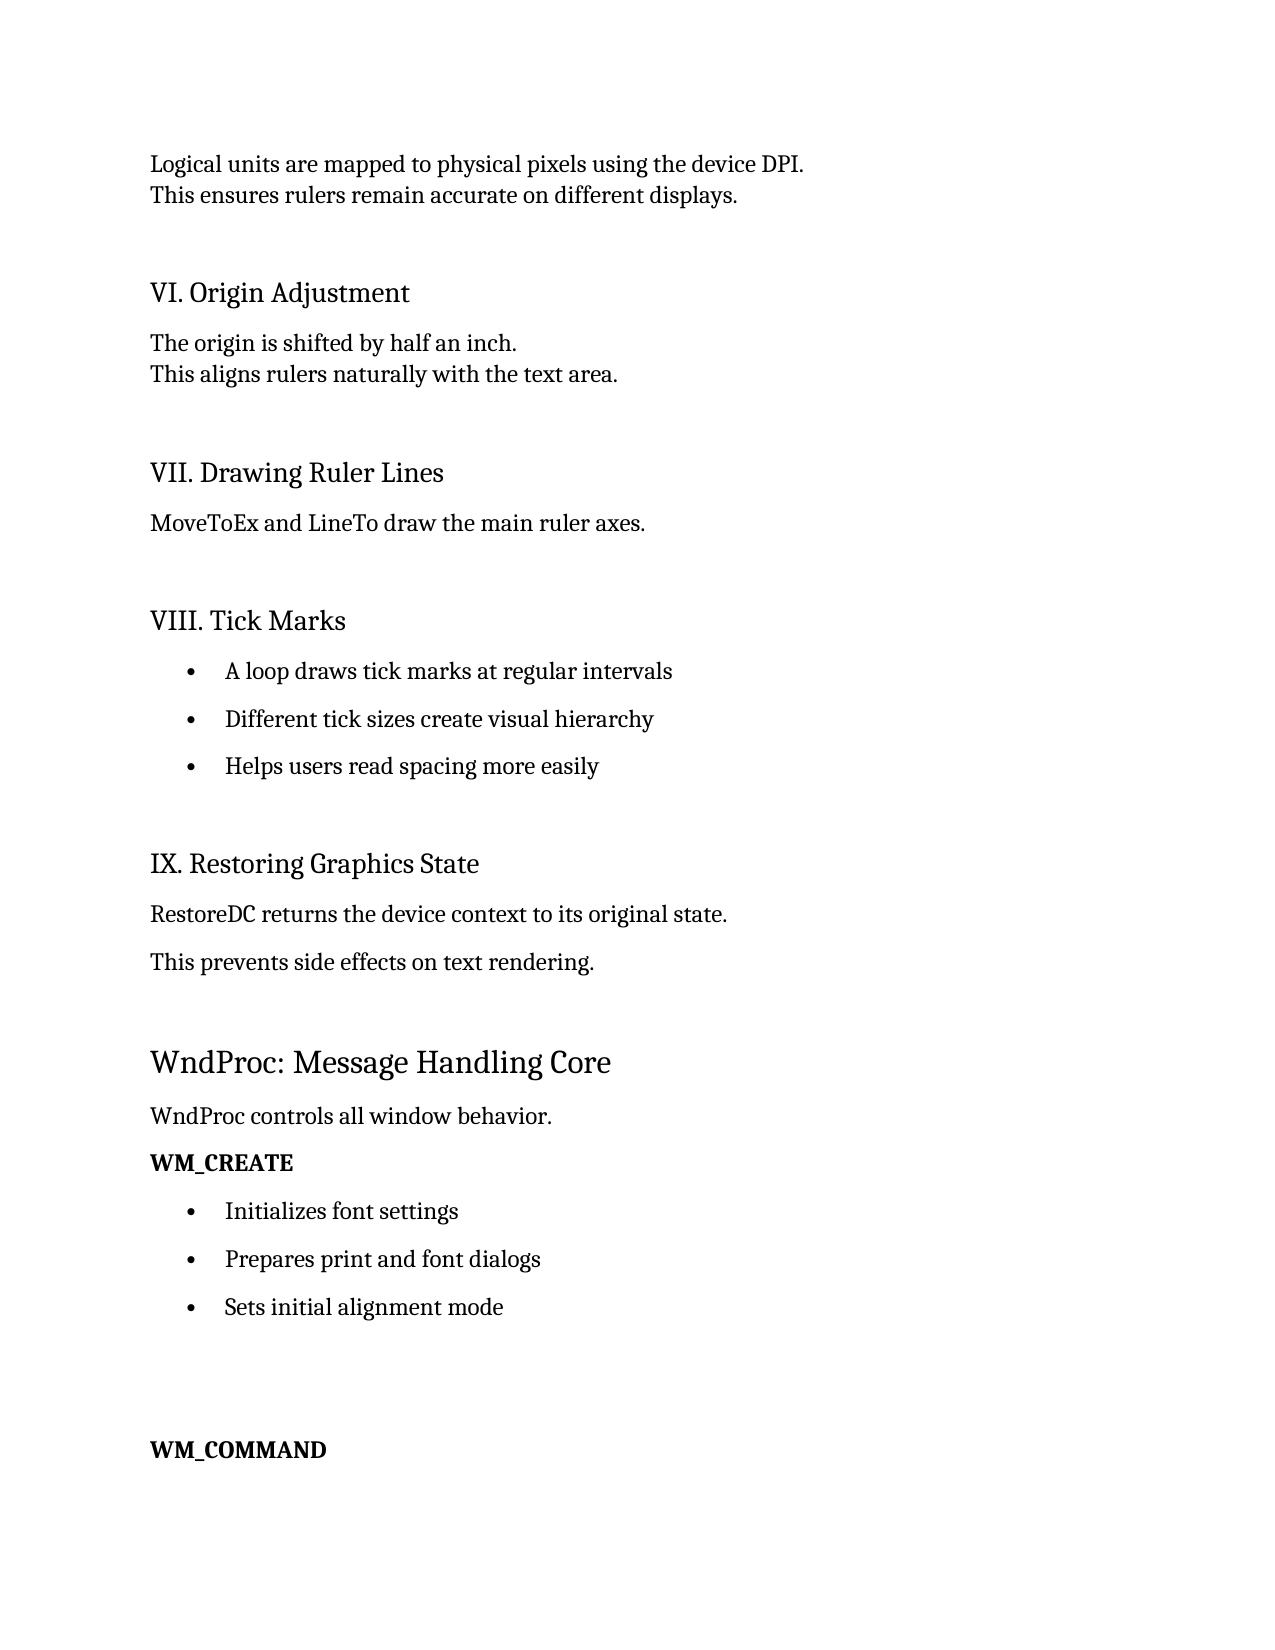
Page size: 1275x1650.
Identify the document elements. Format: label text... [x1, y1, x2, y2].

list Initializes font settings [187, 1197, 1125, 1226]
text The origin is shifted by half an inch. This aligns rulers naturally with the text area. [150, 329, 1125, 389]
text This prevents side effects on text rendering. [150, 948, 1125, 977]
text VII. Drawing Ruler Lines [150, 456, 1125, 489]
text Logical units are mapped to physical pixels using the device DPI. This ensures rulers remain accurate on different displays. [150, 150, 1125, 210]
text WM_COMMAND [150, 1436, 1125, 1464]
list A loop draws tick marks at regular intervals [187, 657, 1125, 686]
list Sets initial alignment mode [187, 1292, 1125, 1321]
text WndProc controls all window behavior. [150, 1102, 1125, 1130]
list Different tick sizes create visual hierarchy [187, 704, 1125, 733]
text VIII. Tick Marks [150, 604, 1125, 637]
text VI. Origin Adjustment [150, 276, 1125, 310]
list Prepares print and font dialogs [187, 1245, 1125, 1273]
text MoveToEx and LineTo draw the main ruler axes. [150, 508, 1125, 537]
text IX. Restoring Graphics State [150, 848, 1125, 881]
text RestoreDC returns the device context to its original state. [150, 900, 1125, 929]
list Helps users read spacing more easily [187, 752, 1125, 781]
text WM_CREATE [150, 1149, 1125, 1178]
text WndProc: Message Handling Core [150, 1043, 1125, 1082]
